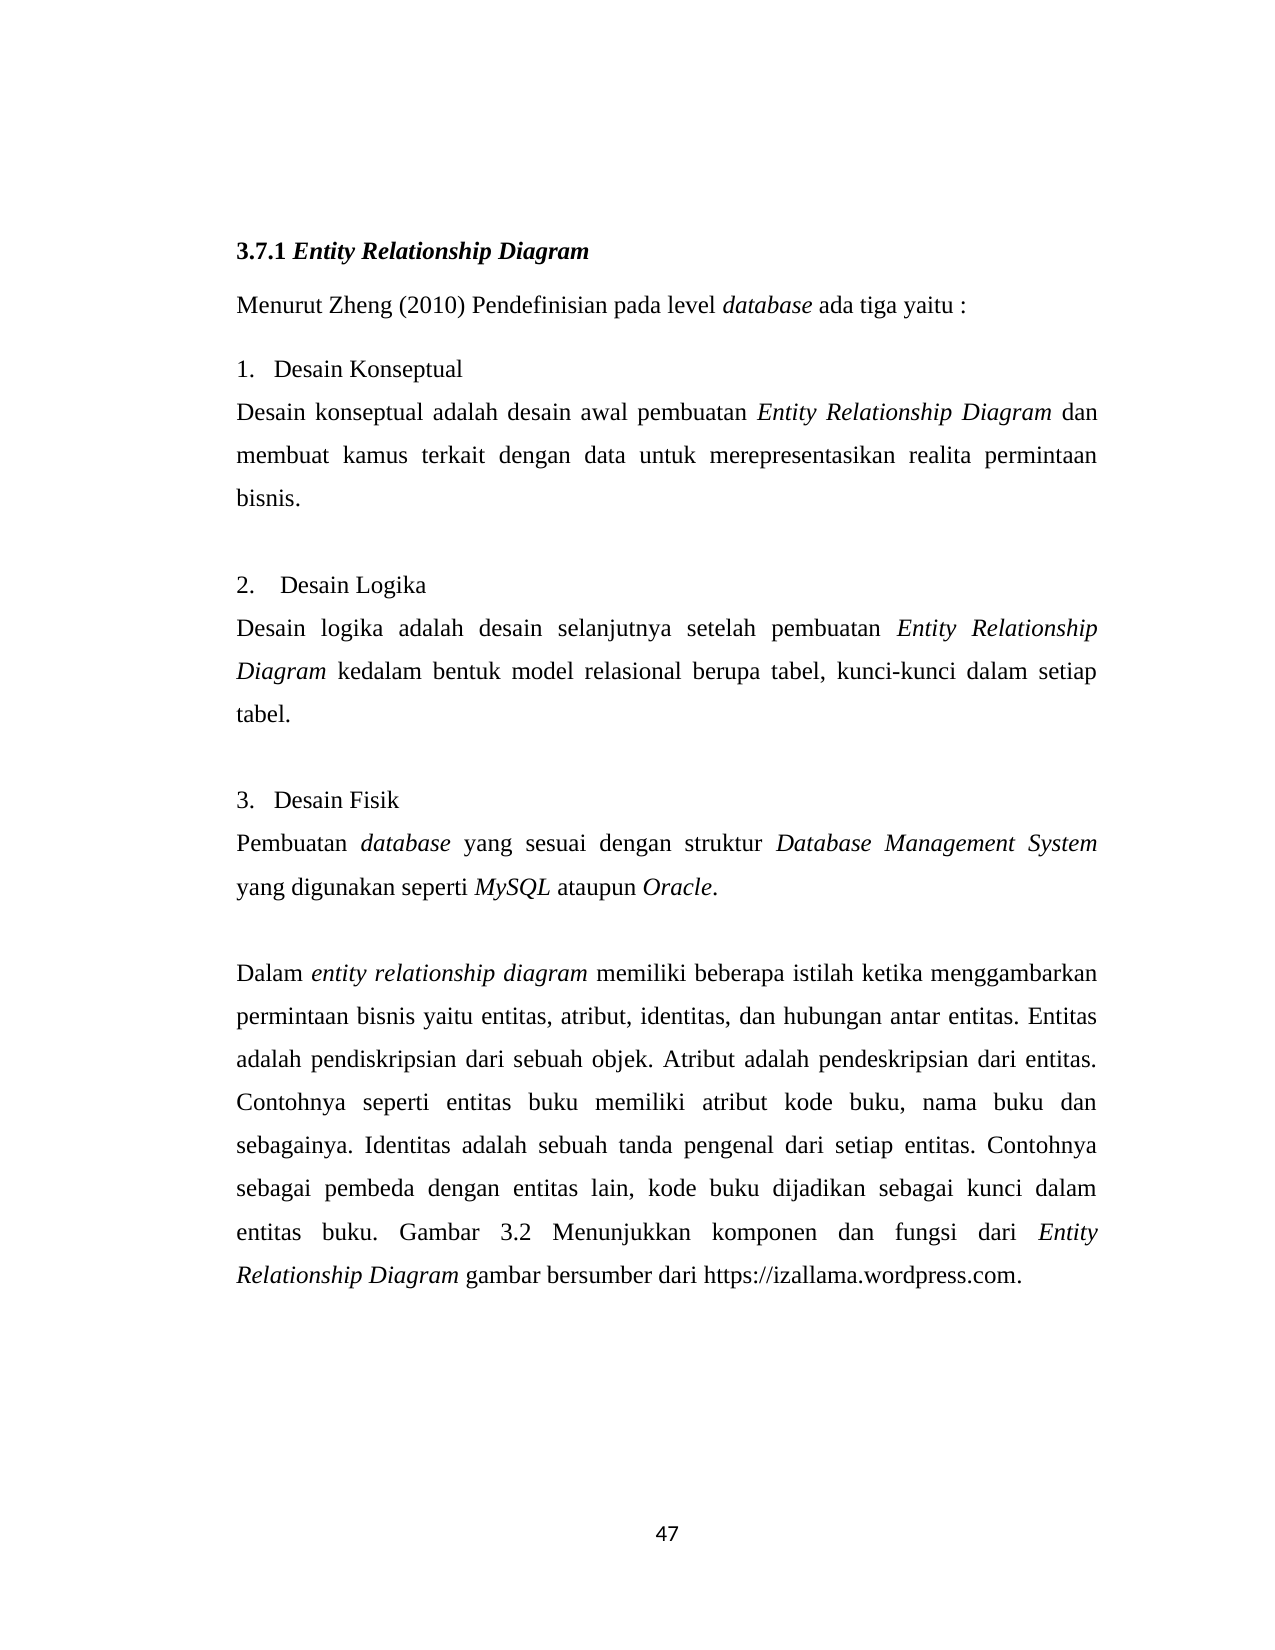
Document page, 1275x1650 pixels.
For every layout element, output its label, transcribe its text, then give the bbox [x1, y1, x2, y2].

list Desain Fisik [236, 785, 1098, 814]
list Dalam entity relationship diagram memiliki beberapa istilah ketika menggambarkan permintaan bisnis yaitu entitas, atribut, identitas, dan hubungan antar entitas. Entitas adalah pendiskripsian dari sebuah objek. Atribut adalah pendeskripsian dari entitas. Contohnya seperti entitas buku memiliki atribut kode buku, nama buku dan sebagainya. Identitas adalah sebuah tanda pengenal dari setiap entitas. Contohnya sebagai pembeda dengan entitas lain, kode buku dijadikan sebagai kunci dalam entitas buku. Gambar 3.2 Menunjukkan komponen dan fungsi dari Entity Relationship Diagram gambar bersumber dari https://izallama.wordpress.com. [236, 958, 1098, 1288]
text 3.7.1 Entity Relationship Diagram [236, 236, 1098, 265]
list Desain logika adalah desain selanjutnya setelah pembuatan Entity Relationship Diagram kedalam bentuk model relasional berupa tabel, kunci-kunci dalam setiap tabel. [236, 613, 1098, 728]
list Desain Konseptual [236, 354, 1098, 383]
text Menurut Zheng (2010) Pendefinisian pada level database ada tiga yaitu : [236, 290, 1098, 319]
list Pembuatan database yang sesuai dengan struktur Database Management System yang digunakan seperti MySQL ataupun Oracle. [236, 828, 1098, 900]
list Desain konseptual adalah desain awal pembuatan Entity Relationship Diagram dan membuat kamus terkait dengan data untuk merepresentasikan realita permintaan bisnis. [236, 397, 1098, 512]
list Desain Logika [236, 570, 1098, 598]
